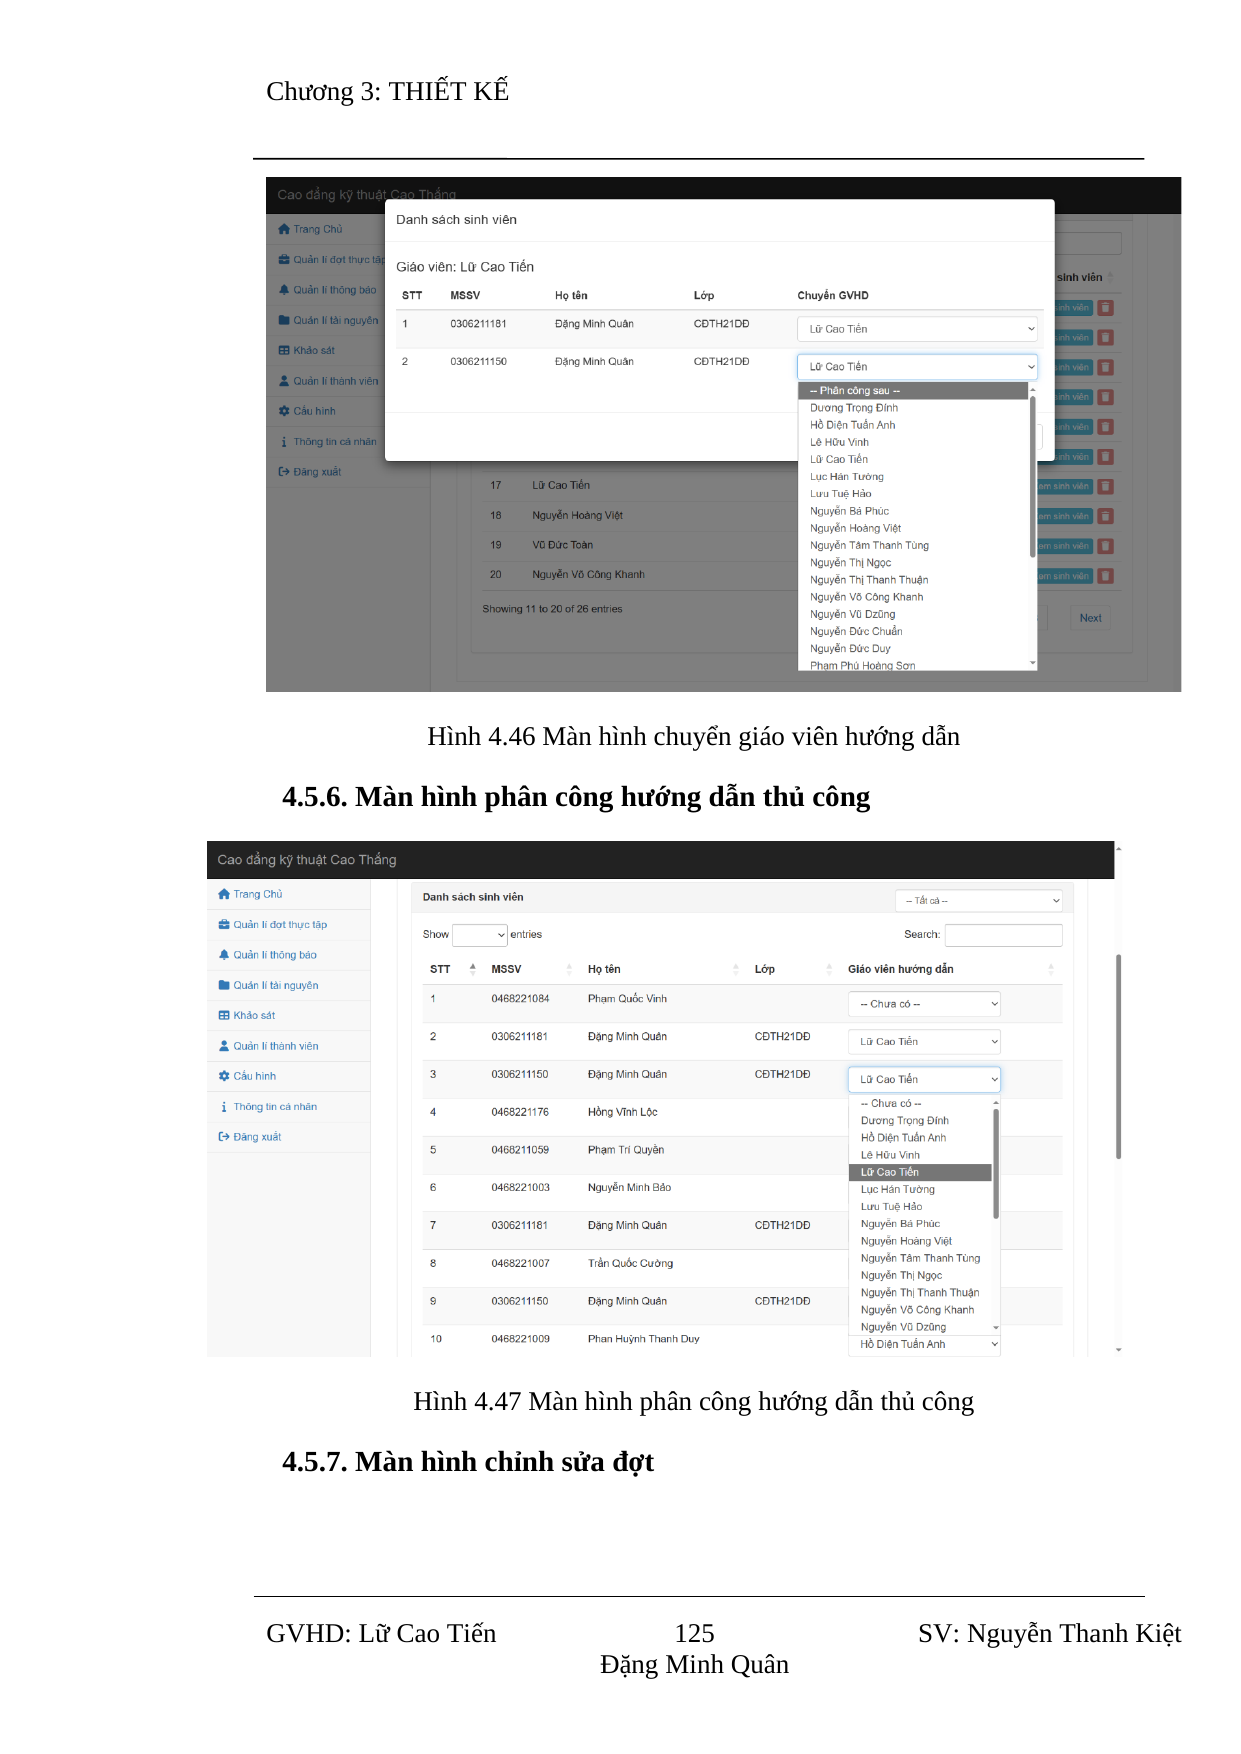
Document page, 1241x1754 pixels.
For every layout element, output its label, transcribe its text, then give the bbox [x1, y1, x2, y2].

picture [207, 841, 1123, 1357]
subtitle Màn hình phân công hướng dẫn thủ công [282, 779, 1122, 813]
picture [266, 177, 1182, 692]
subtitle Màn hình chỉnh sửa đợt [282, 1444, 1122, 1477]
